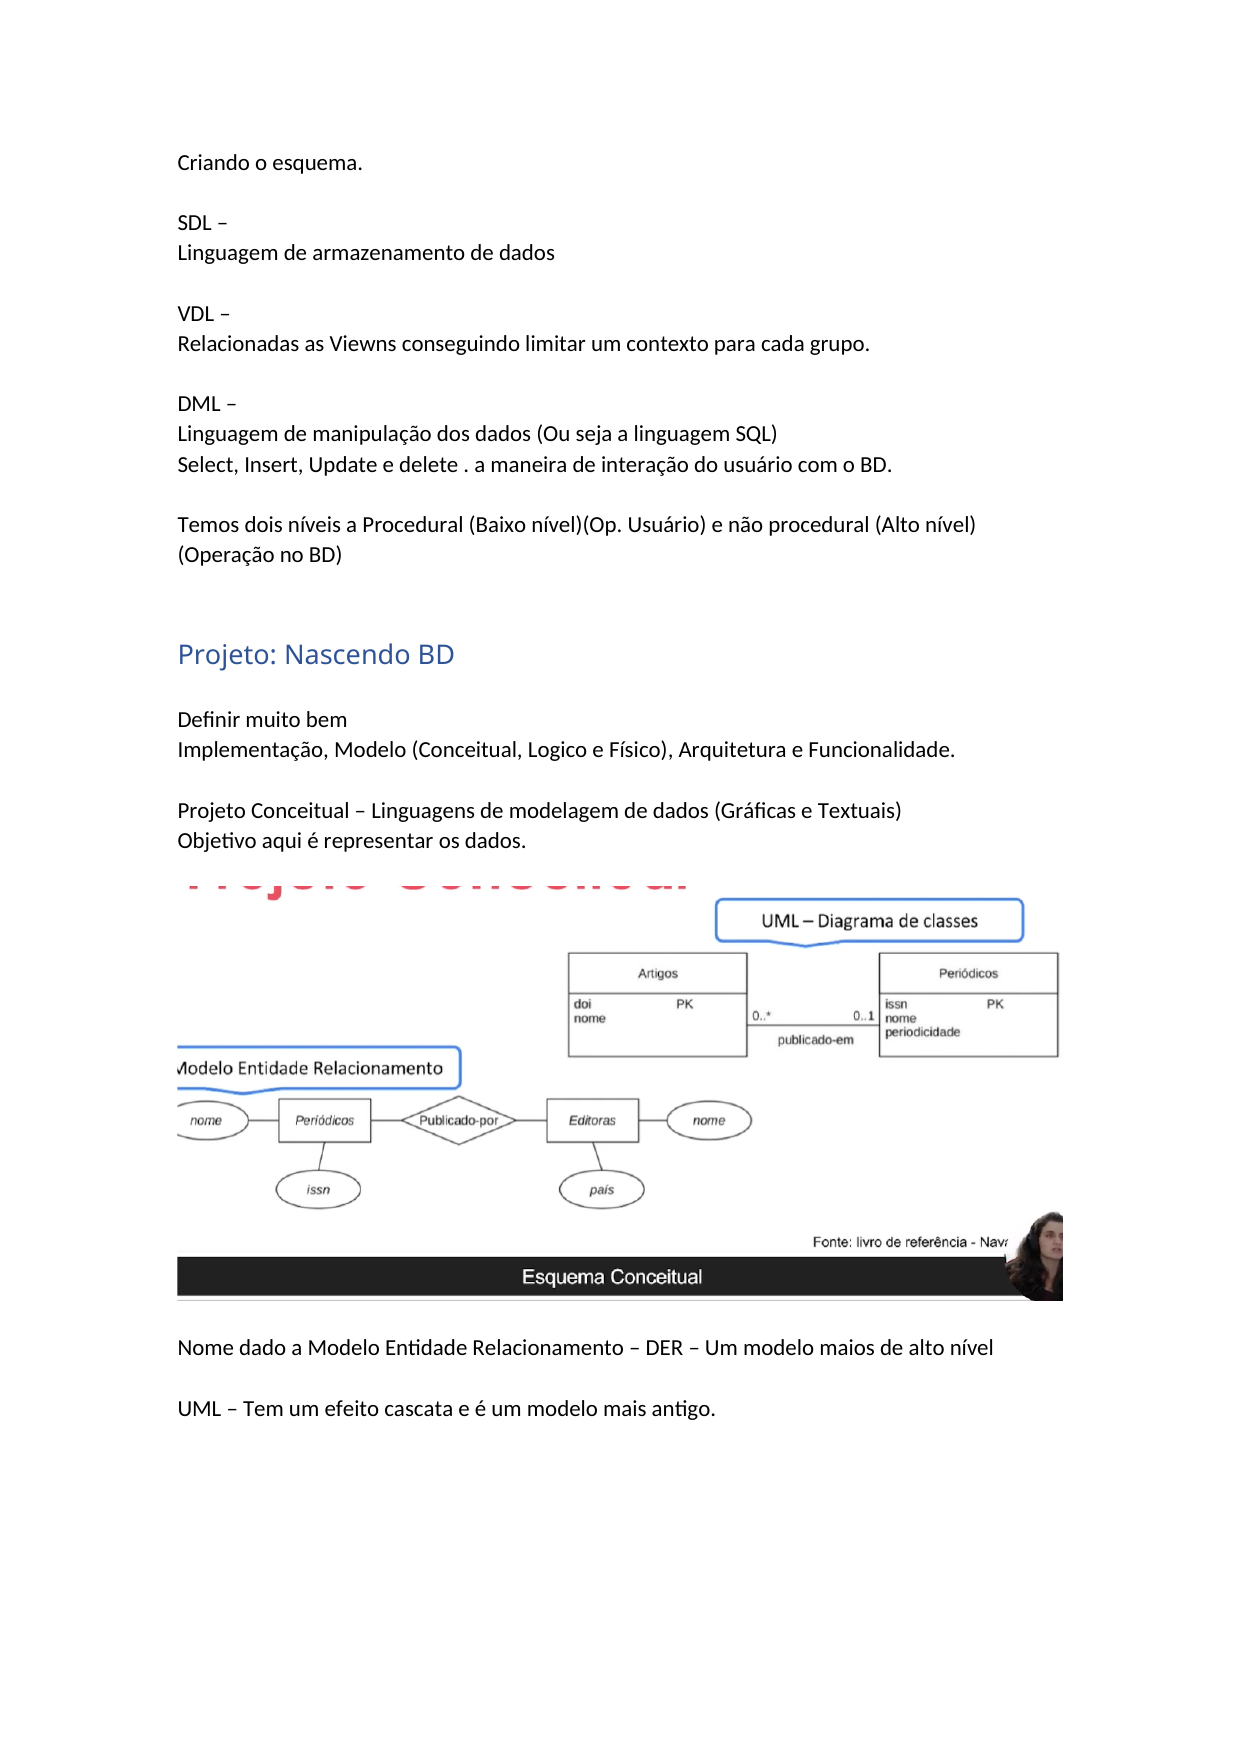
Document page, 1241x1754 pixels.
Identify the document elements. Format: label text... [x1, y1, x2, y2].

text Linguagem de armazenamento de dados [177, 238, 1063, 266]
text Definir muito bem [177, 705, 1063, 733]
text Select, Insert, Update e delete . a maneira de interação do usuário com o BD. [177, 450, 1063, 478]
text Objetivo aqui é representar os dados. [177, 826, 1063, 854]
text Temos dois níveis a Procedural (Baixo nível)(Op. Usuário) e não procedural (Alto nível)(Operação no BD) [177, 510, 1063, 568]
text Linguagem de manipulação dos dados (Ou seja a linguagem SQL) [177, 419, 1063, 447]
subtitle Projeto: Nascendo BD [177, 635, 1063, 672]
text Nome dado a Modelo Entidade Relacionamento – DER – Um modelo maios de alto nível [177, 1333, 1063, 1361]
text VDL – [177, 299, 1063, 327]
text UML – Tem um efeito cascata e é um modelo mais antigo. [177, 1394, 1063, 1422]
text Criando o esquema. [177, 148, 1063, 176]
picture [177, 886, 1063, 1301]
text Relacionadas as Viewns conseguindo limitar um contexto para cada grupo. [177, 329, 1063, 357]
text SDL – [177, 208, 1063, 236]
text Projeto Conceitual – Linguagens de modelagem de dados (Gráficas e Textuais) [177, 796, 1063, 824]
text DML – [177, 389, 1063, 417]
text Implementação, Modelo (Conceitual, Logico e Físico), Arquitetura e Funcionalidade. [177, 735, 1063, 763]
